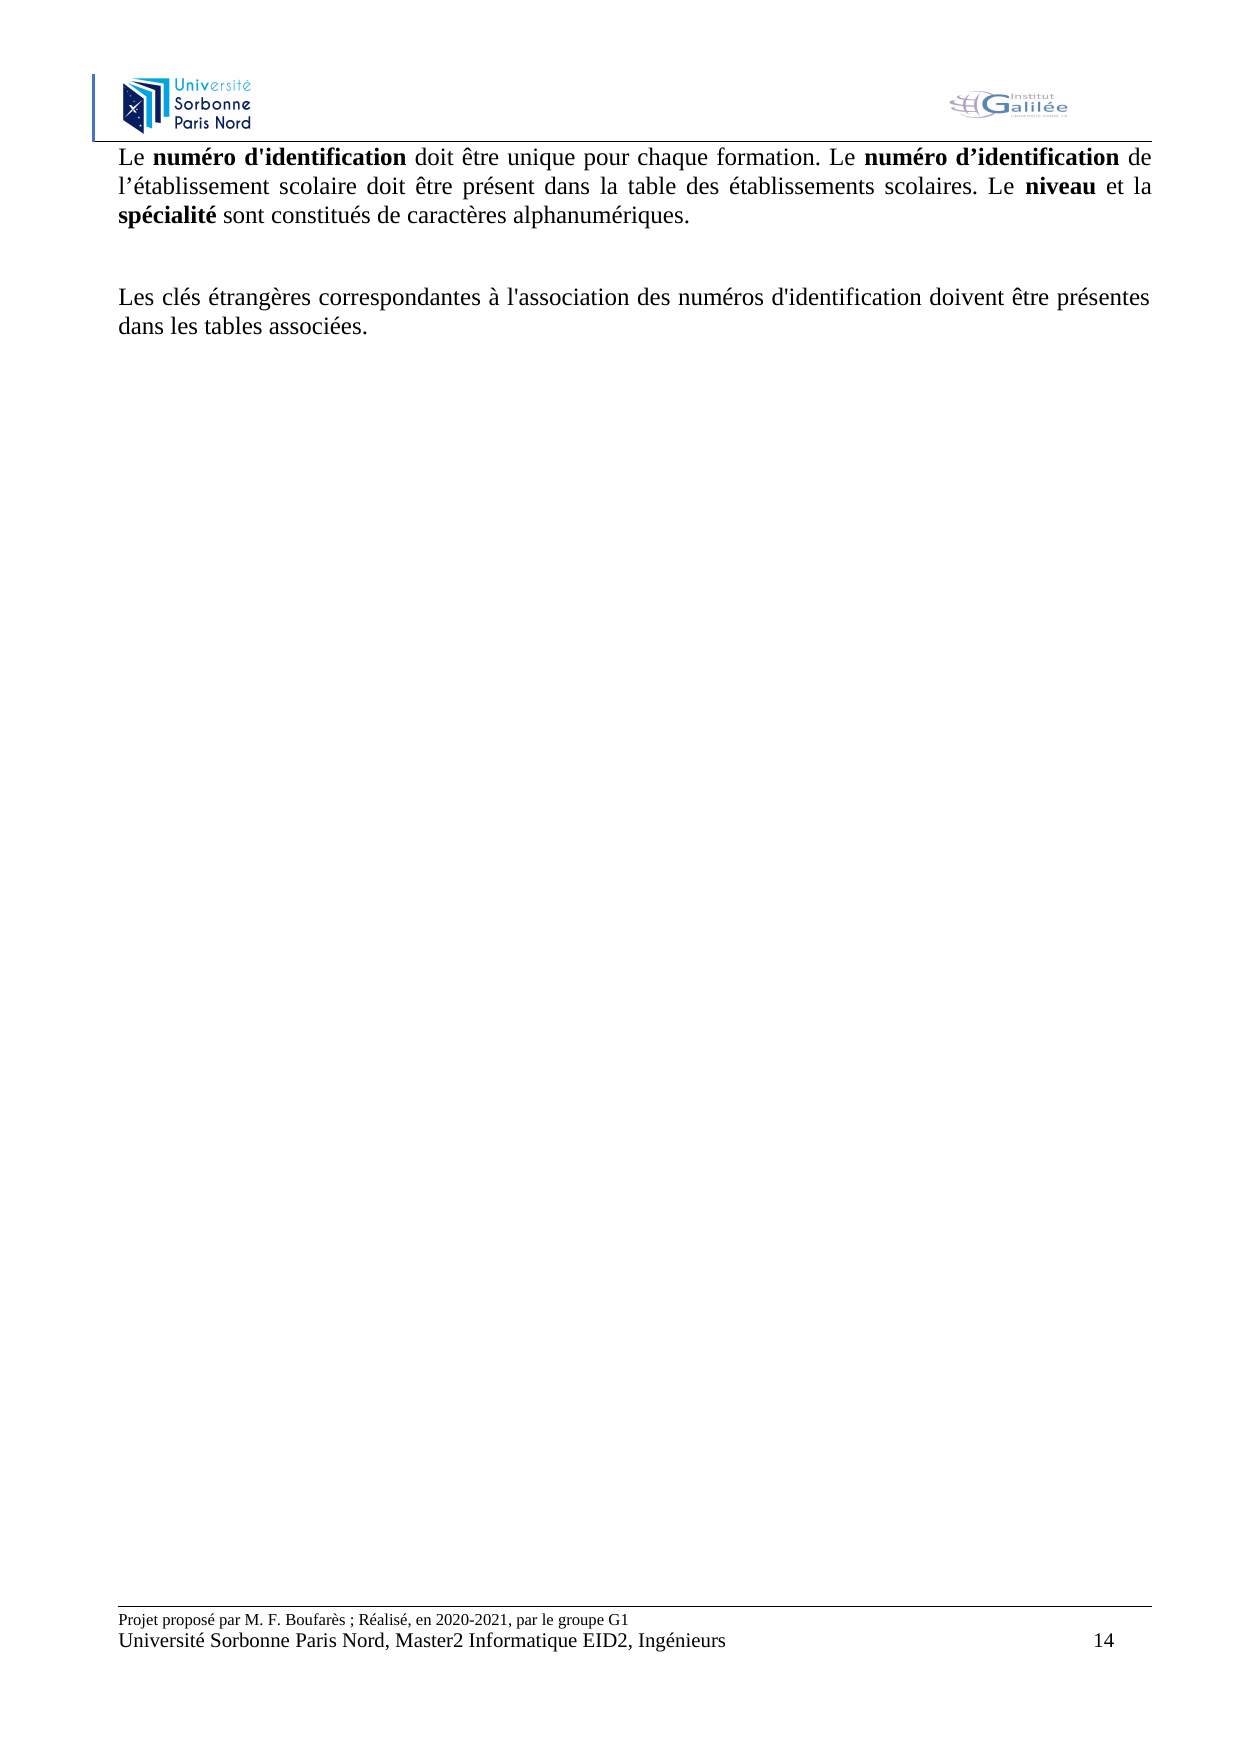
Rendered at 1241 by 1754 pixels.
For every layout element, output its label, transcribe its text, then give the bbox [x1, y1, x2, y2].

text Le numéro d'identification doit être unique pour chaque formation. Le numéro d’identification de l’établissement scolaire doit être présent dans la table des établissements scolaires. Le niveau et la spécialité sont constitués de caractères alphanumériques. [118, 142, 1152, 228]
picture [118, 73, 256, 139]
picture [922, 75, 1095, 135]
text Les clés étrangères correspondantes à l'association des numéros d'identification doivent être présentes dans les tables associées. [118, 282, 1152, 340]
